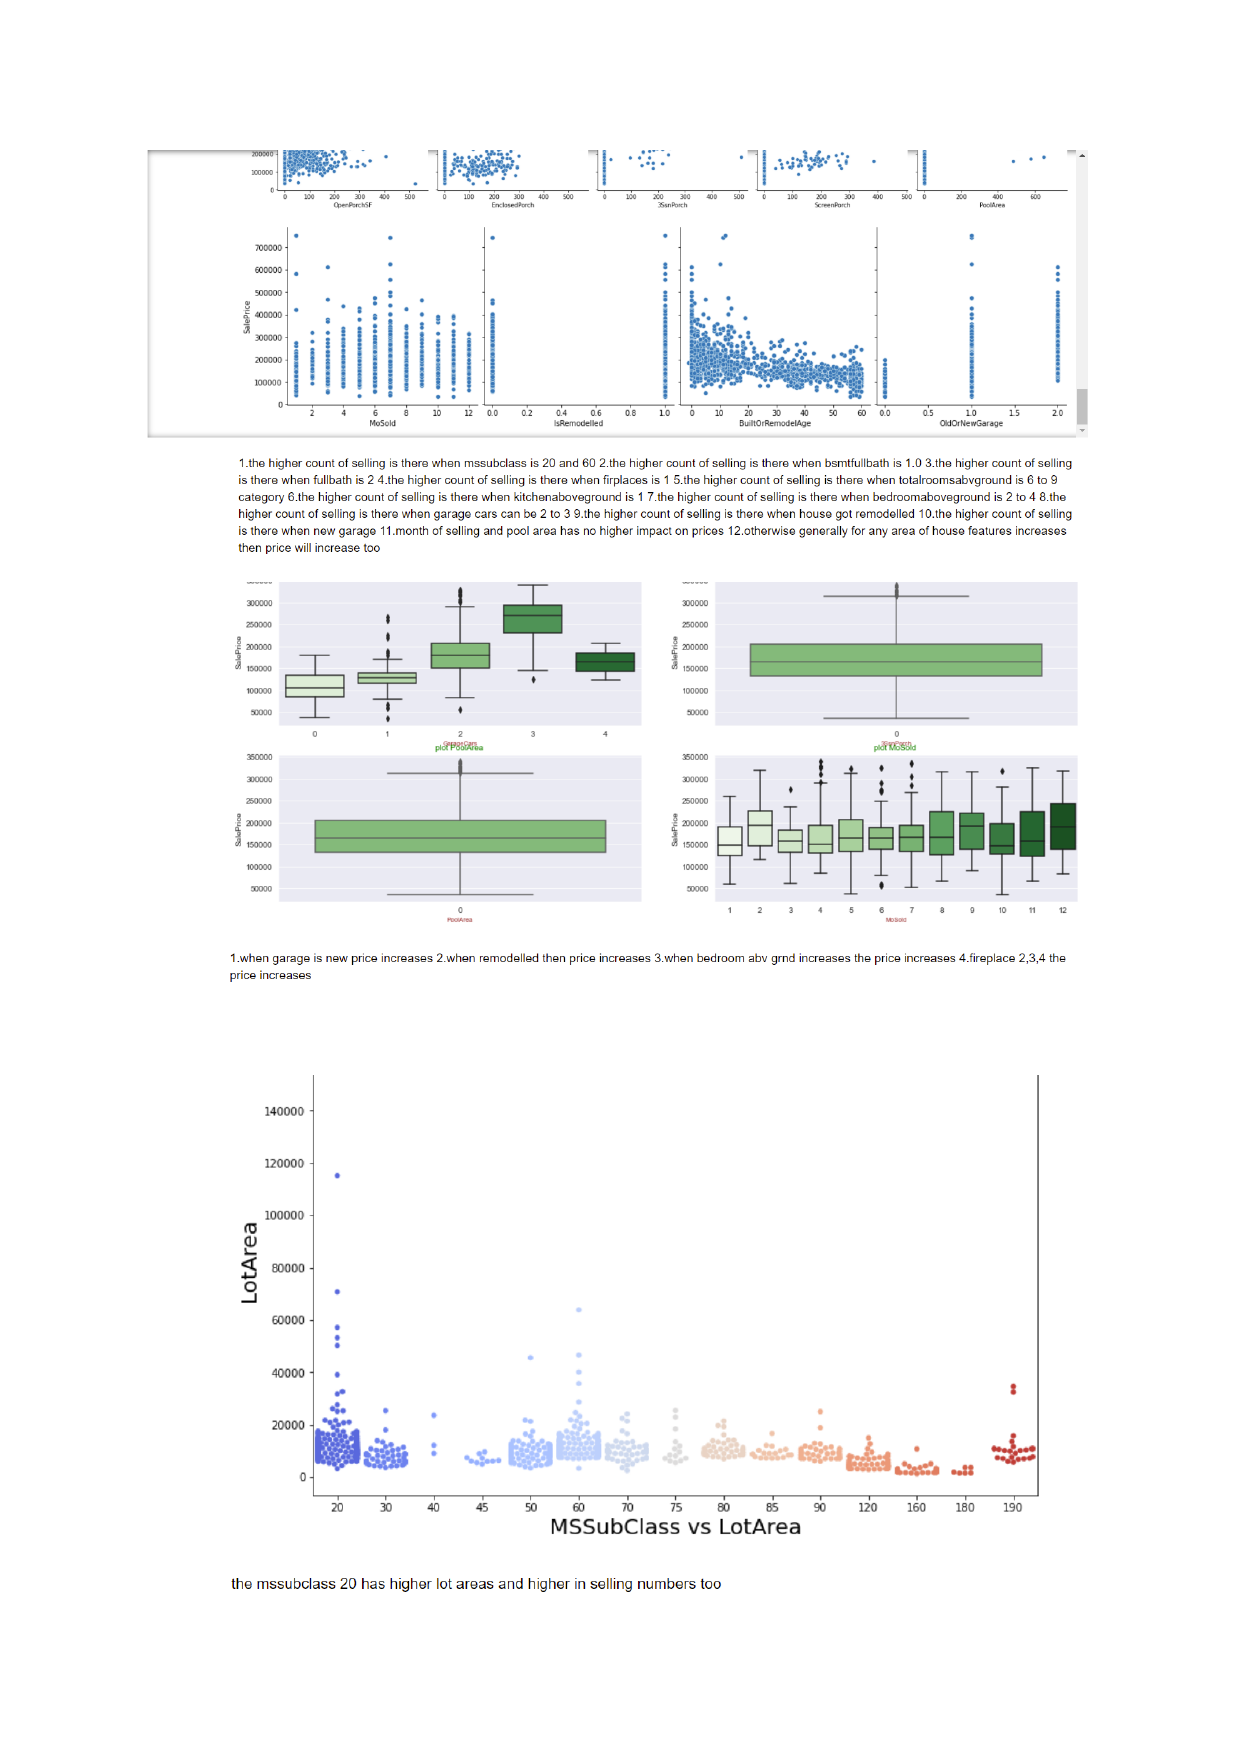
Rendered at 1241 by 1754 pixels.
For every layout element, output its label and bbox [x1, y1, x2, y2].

picture [147, 582, 1088, 991]
picture [147, 1075, 1088, 1604]
picture [147, 150, 1088, 564]
